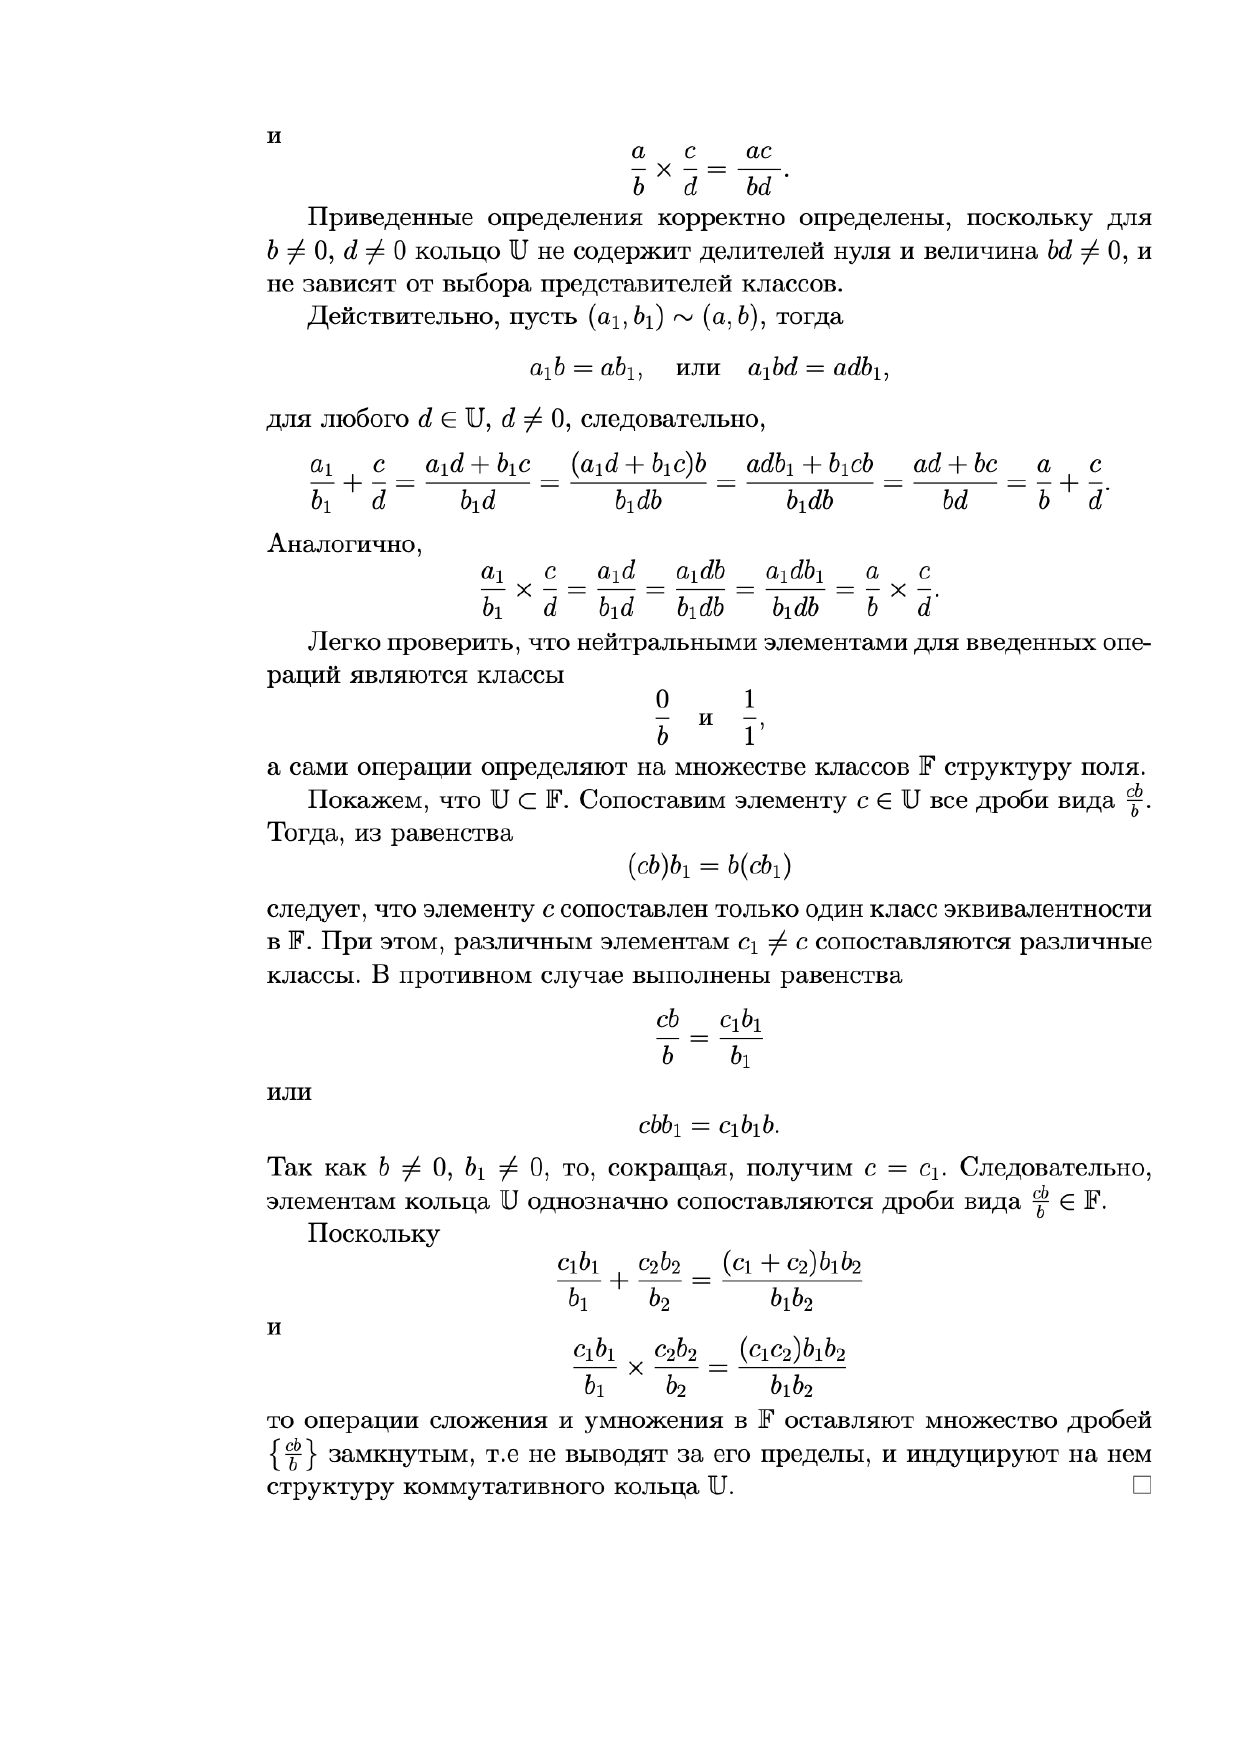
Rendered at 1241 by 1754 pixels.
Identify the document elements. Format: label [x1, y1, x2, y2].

picture [221, 118, 1196, 1508]
